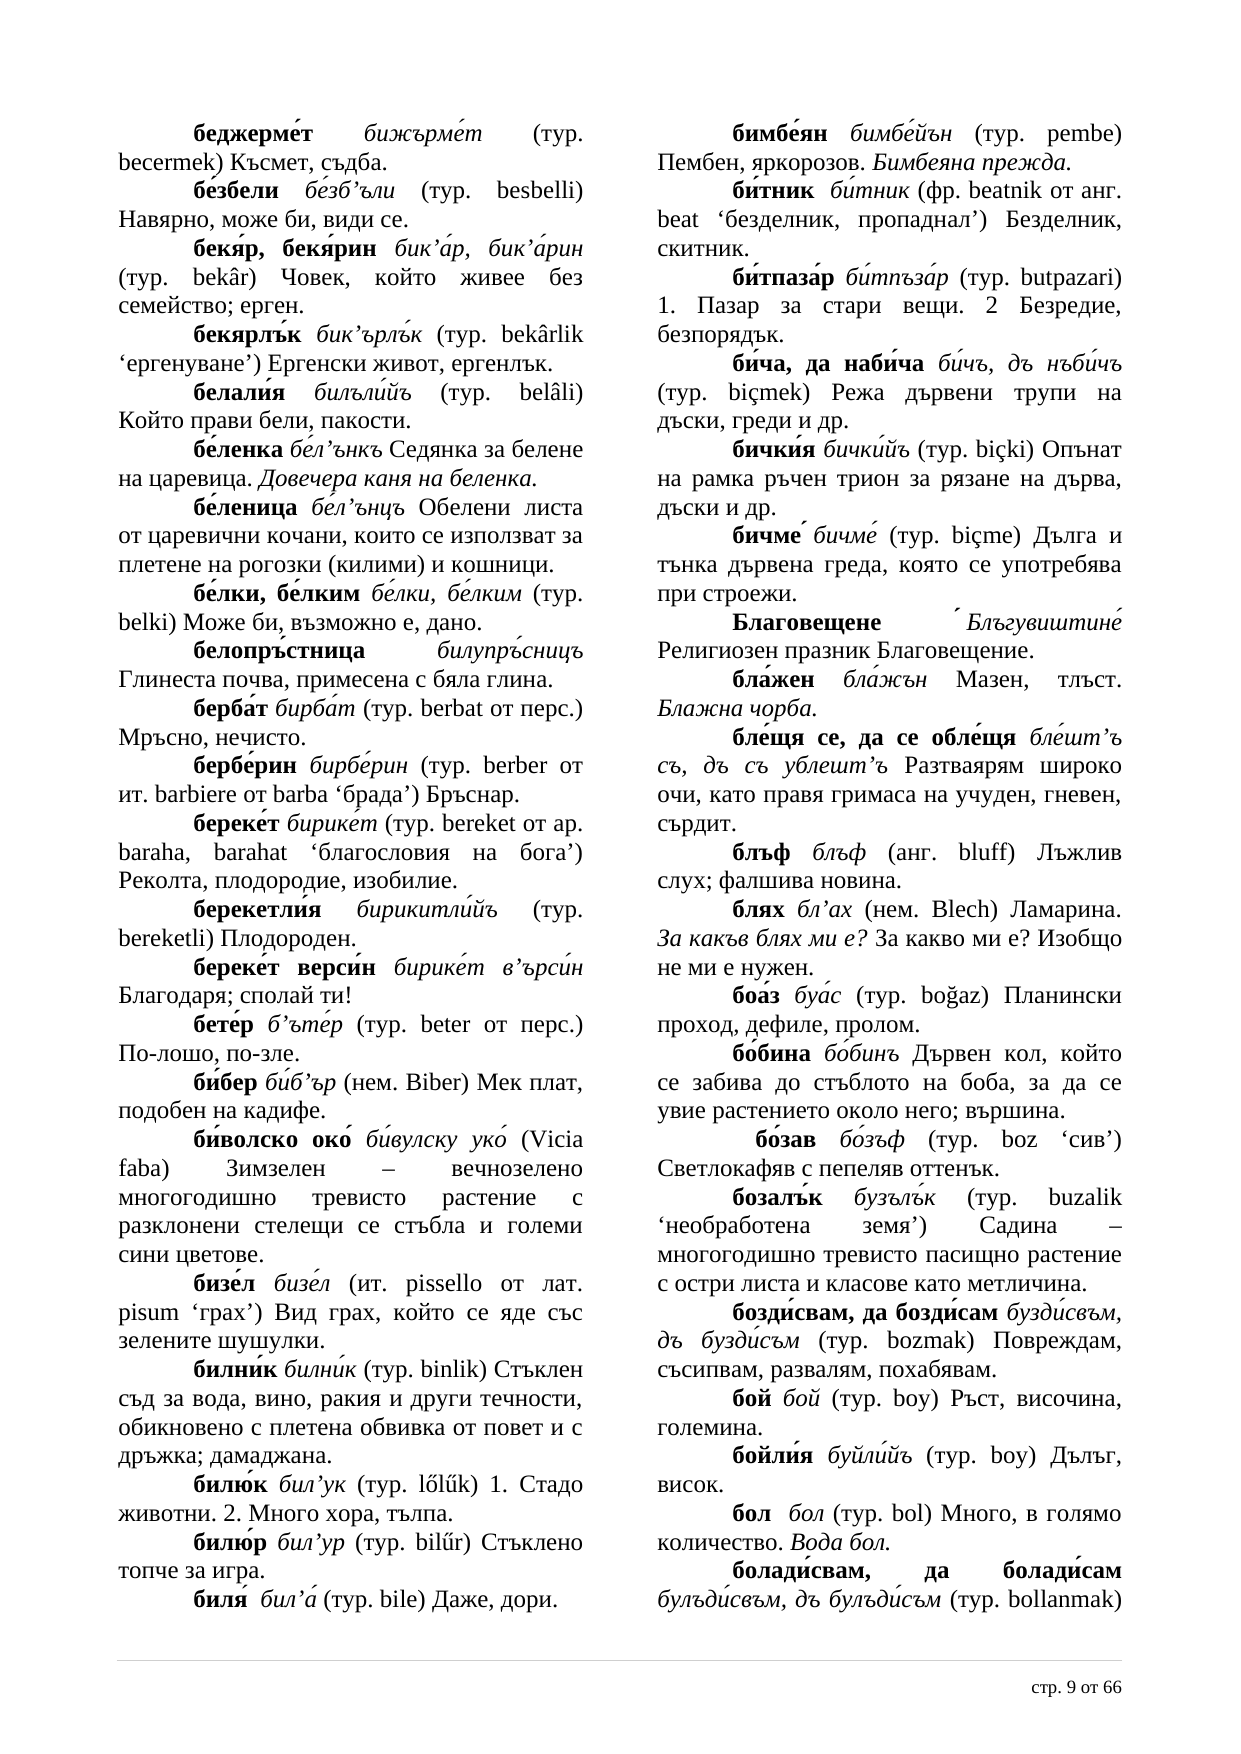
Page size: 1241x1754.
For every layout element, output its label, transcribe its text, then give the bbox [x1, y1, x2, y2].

text белали́я билъли́йъ (тур. belâli) Който прави бели, пакости. [118, 377, 583, 434]
text бо́бина бо́бинъ Дървен кол, който се забива до стъблото на боба, за да се увие растението около него; вършина. [657, 1038, 1122, 1124]
text бой бой (тур. boy) Ръст, височина, големина. [657, 1383, 1122, 1441]
text бол бол (тур. bol) Много, в голямо количество. Вода бол. [657, 1498, 1122, 1556]
text бе́ленка бе́л’ънкъ Седянка за белене на царевица. Довечера каня на беленка. [118, 434, 583, 492]
text бизе́л бизе́л (ит. pissello от лат. pisum ‘грах’) Вид грах, който се яде със зелените шушулки. [118, 1268, 583, 1354]
text бла́жен бла́жън Мазен, тлъст. Блажна чорба. [657, 664, 1122, 722]
text блъф блъф (анг. bluff) Лъжлив слух; фалшива новина. [657, 837, 1122, 894]
text беджерме́т бижърме́т (тур. becermek) Късмет, съдба. [118, 118, 583, 176]
text берба́т бирба́т (тур. berbat от перс.) Мръсно, нечисто. [118, 693, 583, 751]
text билни́к билни́к (тур. binlik) Стъклен съд за вода, вино, ракия и други течности, обикновено с плетена обвивка от повет и с дръжка; дамаджана. [118, 1354, 583, 1469]
text Благовещене́ Блъгувиштине́ Религиозен празник Благовещение. [657, 607, 1122, 664]
text бете́р б’ъте́р (тур. beter от перс.) По-лошо, по-зле. [118, 1009, 583, 1067]
text бичме́ бичме́ (тур. biçme) Дълга и тънка дървена греда, която се употребява при строежи. [657, 521, 1122, 607]
text бо́зав бо́зъф (тур. boz ‘сив’) Светлокафяв с пепеляв оттенък. [657, 1124, 1122, 1182]
text билю́р бил’ур (тур. bilűr) Стъклено топче за игра. [118, 1527, 583, 1584]
text бекярлъ́к бик’ърлъ́к (тур. bekârlik ‘ергенуване’) Ергенски живот, ергенлък. [118, 319, 583, 377]
text бе́лки, бе́лким бе́лки, бе́лким (тур. belki) Може би, възможно е, дано. [118, 578, 583, 636]
text бички́я бички́йъ (тур. biçki) Опънат на рамка ръчен трион за рязане на дърва, дъски и др. [657, 434, 1122, 521]
text берекетли́я бирикитли́йъ (тур. bereketli) Плодороден. [118, 894, 583, 952]
text би́волско око́ би́вулску уко́ (Vicia faba) Зимзелен – вечнозелено многогодишно тревисто растение с разклонени стелещи се стъбла и големи сини цветове. [118, 1124, 583, 1268]
text болади́свам, да болади́сам булъди́свъм, дъ булъди́съм (тур. bollanmak) Ражда се много, в голямо количество. Дините боладисаха. [657, 1556, 1122, 1613]
text бекя́р, бекя́рин бик’а́р, бик’а́рин (тур. bekâr) Човек, който живее без семейство; ерген. [118, 233, 583, 319]
text белопръ́стница билупръ́сницъ Глинеста почва, примесена с бяла глина. [118, 636, 583, 693]
text билю́к бил’ук (тур. lőlűk) 1. Стадо животни. 2. Много хора, тълпа. [118, 1469, 583, 1527]
text бимбе́ян бимбе́йън (тур. pembe) Пембен, яркорозов. Бимбеяна прежда. [657, 118, 1122, 176]
text береке́т бирике́т (тур. bereket от ар. baraha, barahat ‘благословия на бога’) Реколта, плодородие, изобилие. [118, 808, 583, 894]
text бе́леница бе́л’ънцъ Обелени листа от царевични кочани, които се използват за плетене на рогозки (килими) и кошници. [118, 492, 583, 578]
text би́ча, да наби́ча би́чъ, дъ нъби́чъ (тур. biçmek) Режа дървени трупи на дъски, греди и др. [657, 348, 1122, 434]
text боа́з буа́с (тур. boğaz) Планински проход, дефиле, пролом. [657, 981, 1122, 1038]
text береке́т верси́н бирике́т в’ърси́н Благодаря; сполай ти! [118, 952, 583, 1009]
text бозалъ́к бузълъ́к (тур. buzalik ‘необработена земя’) Садина – многогодишно тревисто пасищно растение с остри листа и класове като метличина. [657, 1182, 1122, 1297]
text би́тник би́тник (фр. beatnik от анг. beat ‘безделник, пропаднал’) Безделник, скитник. [657, 176, 1122, 262]
text блях бл’ах (нем. Blech) Ламарина. За какъв блях ми е? За какво ми е? Изобщо не ми е нужен. [657, 894, 1122, 981]
text бозди́свам, да бозди́сам бузди́свъм, дъ бузди́съм (тур. bozmak) Повреждам, съсипвам, развалям, похабявам. [657, 1297, 1122, 1383]
text бе́збели бе́зб’ъли (тур. besbelli) Навярно, може би, види се. [118, 176, 583, 233]
text би́тпаза́р би́тпъза́р (тур. butpazari) 1. Пазар за стари вещи. 2 Безредие, безпорядък. [657, 262, 1122, 348]
text бойли́я буйли́йъ (тур. boy) Дълъг, висок. [657, 1441, 1122, 1498]
text биля́ бил’а́ (тур. bile) Даже, дори. [118, 1584, 583, 1613]
text бербе́рин бирбе́рин (тур. berber от ит. barbiere от barba ‘брада’) Бръснар. [118, 751, 583, 808]
text бле́щя се, да се обле́щя бле́шт’ъ съ, дъ съ ублешт’ъ Разтваярям широко очи, като правя гримаса на учуден, гневен, сърдит. [657, 722, 1122, 837]
text би́бер би́б’ър (нем. Biber) Мек плат, подобен на кадифе. [118, 1067, 583, 1124]
